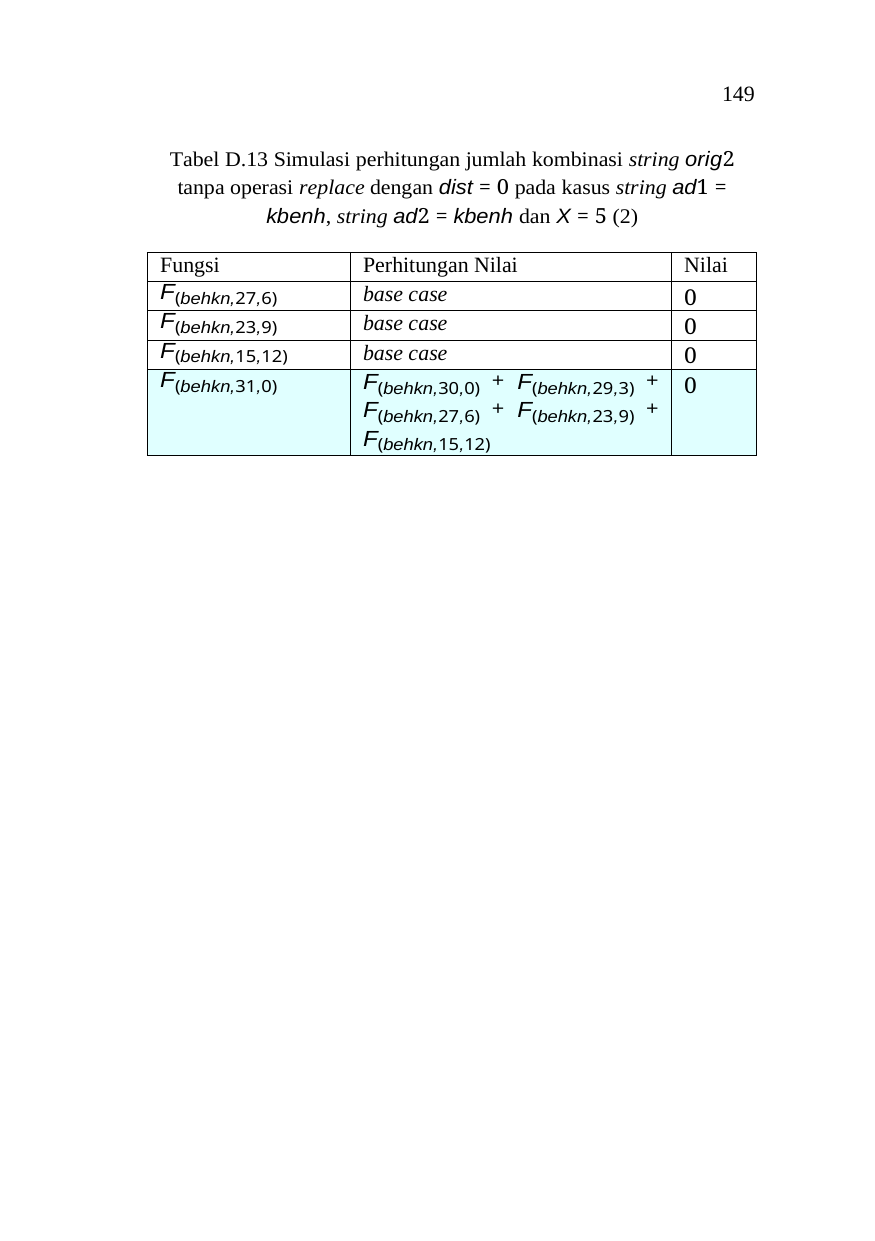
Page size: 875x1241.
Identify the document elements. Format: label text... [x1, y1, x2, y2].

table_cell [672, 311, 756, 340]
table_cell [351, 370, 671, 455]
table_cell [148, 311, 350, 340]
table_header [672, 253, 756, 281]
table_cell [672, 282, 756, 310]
text Tabel D.13 Simulasi perhitungan jumlah kombinasi string orig2 tanpa operasi replace dengan dist = 0 pada kasus string ad1 = kbenh, string ad2 = kbenh dan X = 5 (2) [144, 144, 760, 229]
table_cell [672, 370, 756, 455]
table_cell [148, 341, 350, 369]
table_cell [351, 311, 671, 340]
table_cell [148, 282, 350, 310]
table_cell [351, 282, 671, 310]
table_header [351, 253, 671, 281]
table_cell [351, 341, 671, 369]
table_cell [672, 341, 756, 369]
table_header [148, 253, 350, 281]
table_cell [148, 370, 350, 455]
